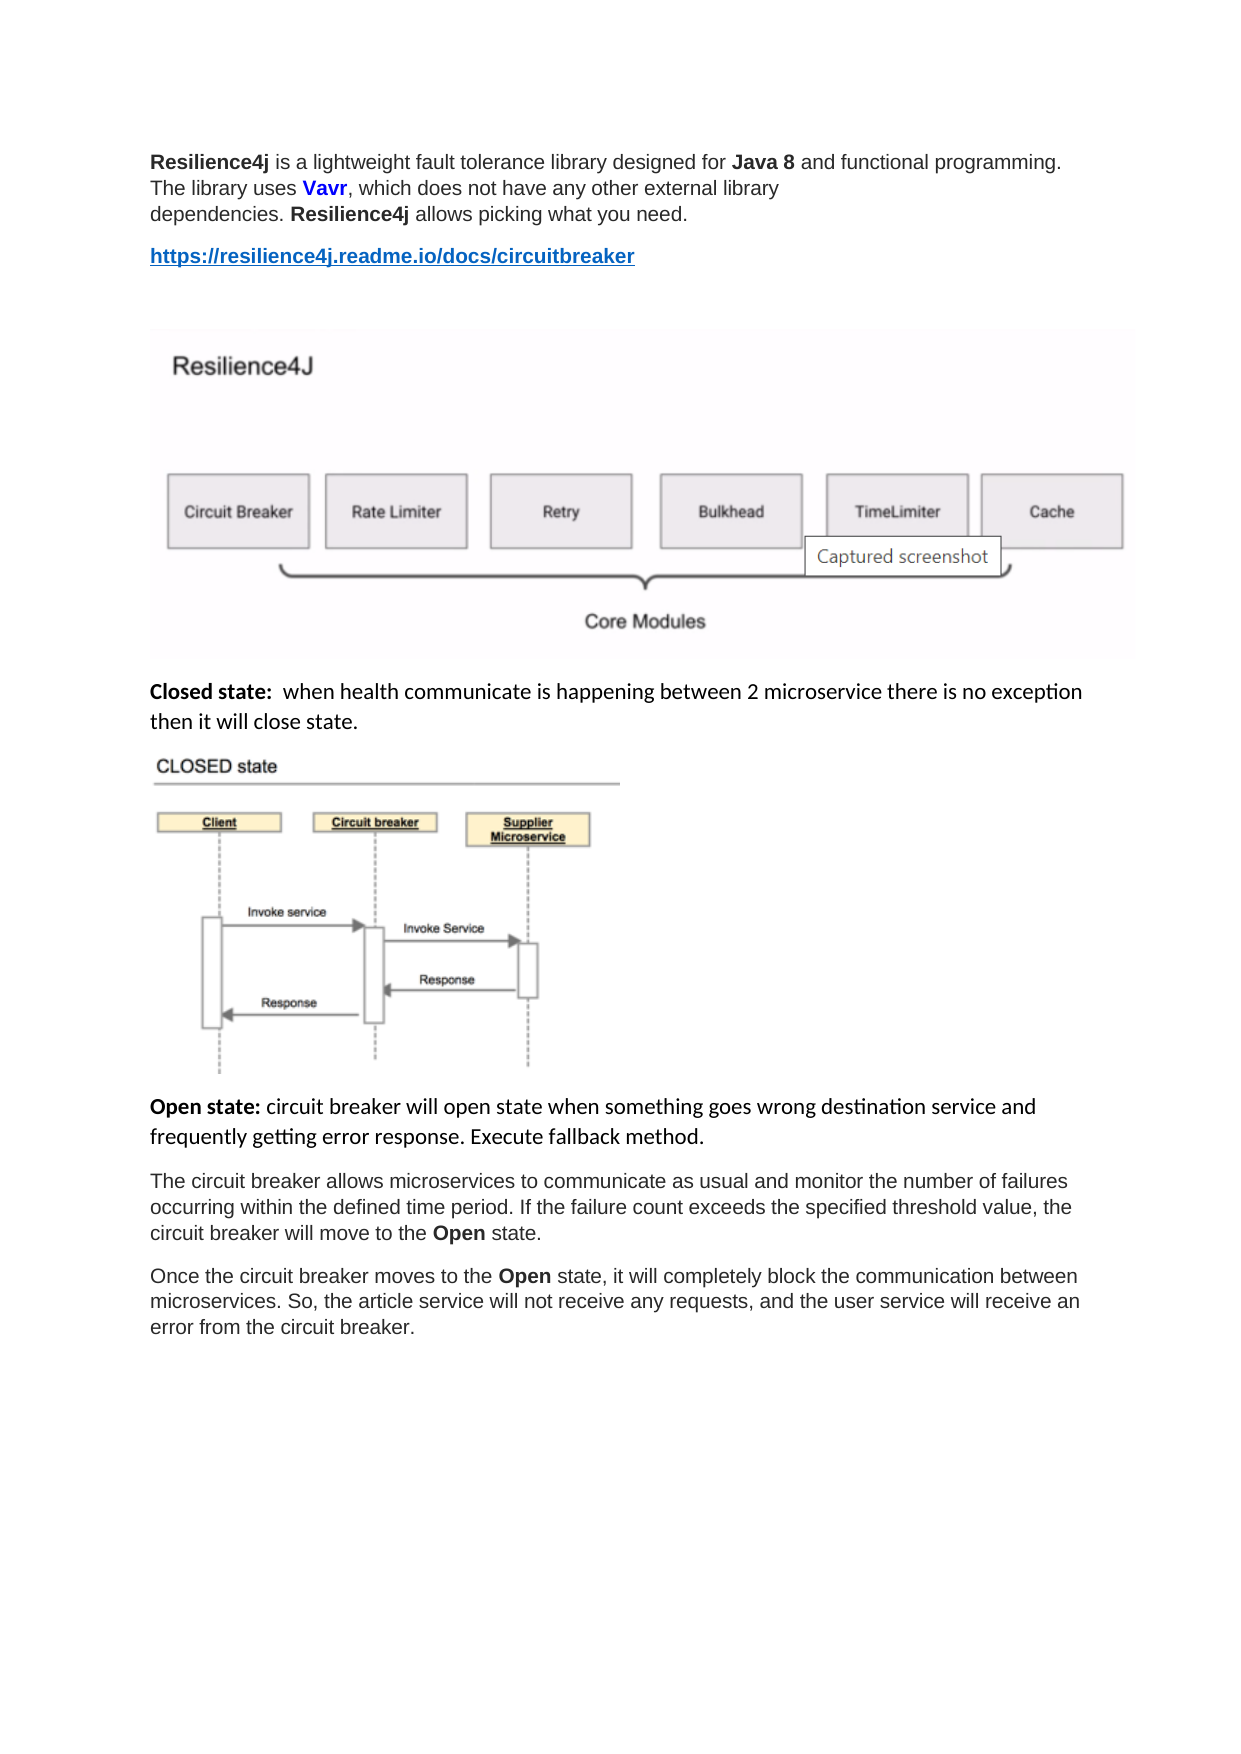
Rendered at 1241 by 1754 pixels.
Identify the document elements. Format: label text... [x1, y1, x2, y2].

text The circuit breaker allows microservices to communicate as usual and monitor the number of failures occurring within the defined time period. If the failure count exceeds the specified threshold value, the circuit breaker will move to the Open state. [150, 1169, 1090, 1245]
picture [150, 754, 620, 1074]
text Closed state: when health communicate is happening between 2 microservice there is no exception then it will close state. [150, 677, 1090, 735]
text Resilience4j is a lightweight fault tolerance library designed for Java 8 and functional programming. The library uses Vavr, which does not have any other external library dependencies. Resilience4j allows picking what you need. [150, 150, 1090, 226]
text https://resilience4j.readme.io/docs/circuitbreaker [150, 244, 1090, 268]
text Open state: circuit breaker will open state when something goes wrong destination service and frequently getting error response. Execute fallback method. [150, 1092, 1090, 1151]
text Once the circuit breaker moves to the Open state, it will completely block the communication between microservices. So, the article service will not receive any requests, and the user service will receive an error from the circuit breaker. [150, 1263, 1090, 1339]
picture [150, 329, 1136, 659]
